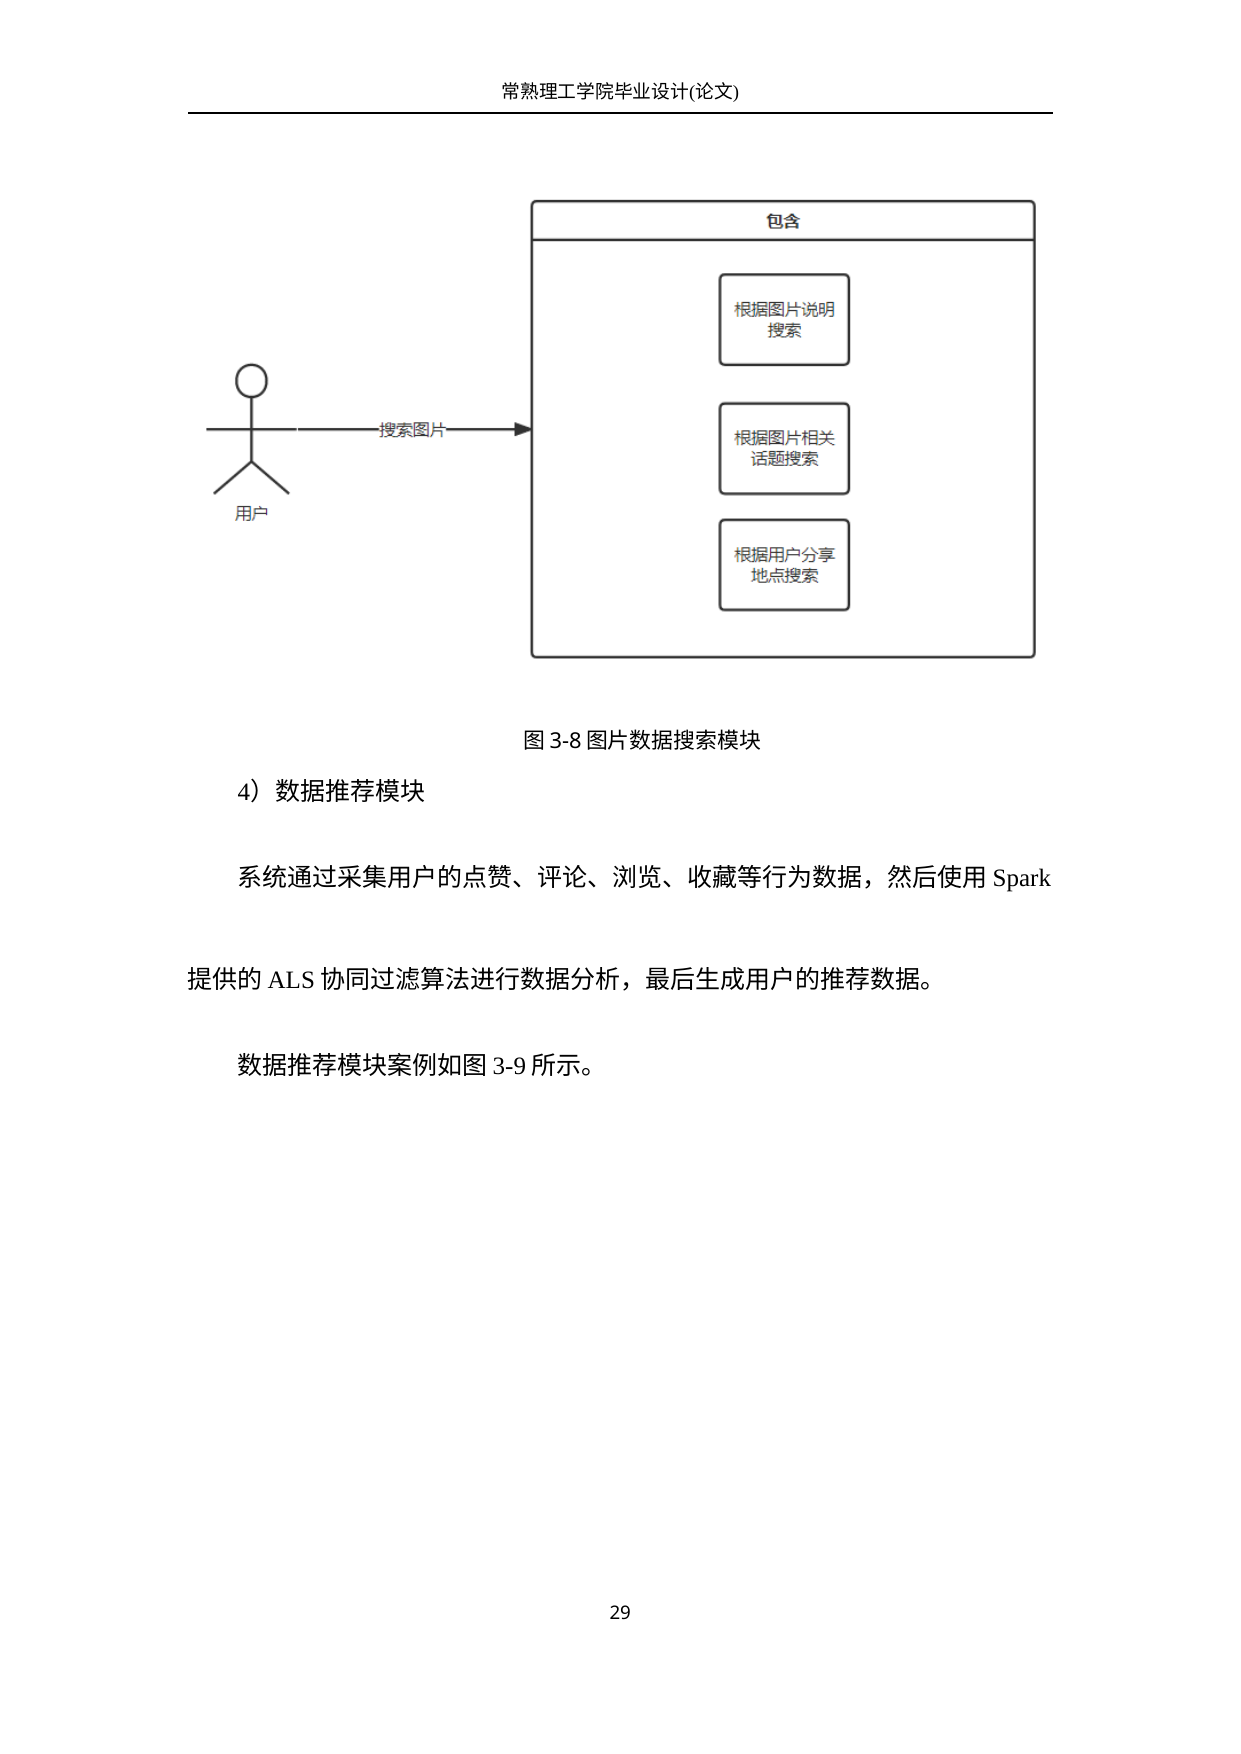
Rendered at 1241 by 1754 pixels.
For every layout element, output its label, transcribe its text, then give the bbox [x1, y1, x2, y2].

text 4）数据推荐模块 [187, 756, 1053, 824]
picture [187, 161, 1053, 678]
text 图3-8图片数据搜索模块 [187, 722, 1053, 756]
text 数据推荐模块案例如图3-9所示。 [187, 1030, 1053, 1098]
text 系统通过采集用户的点赞、评论、浏览、收藏等行为数据，然后使用Spark提供的ALS协同过滤算法进行数据分析，最后生成用户的推荐数据。 [187, 842, 1053, 1012]
